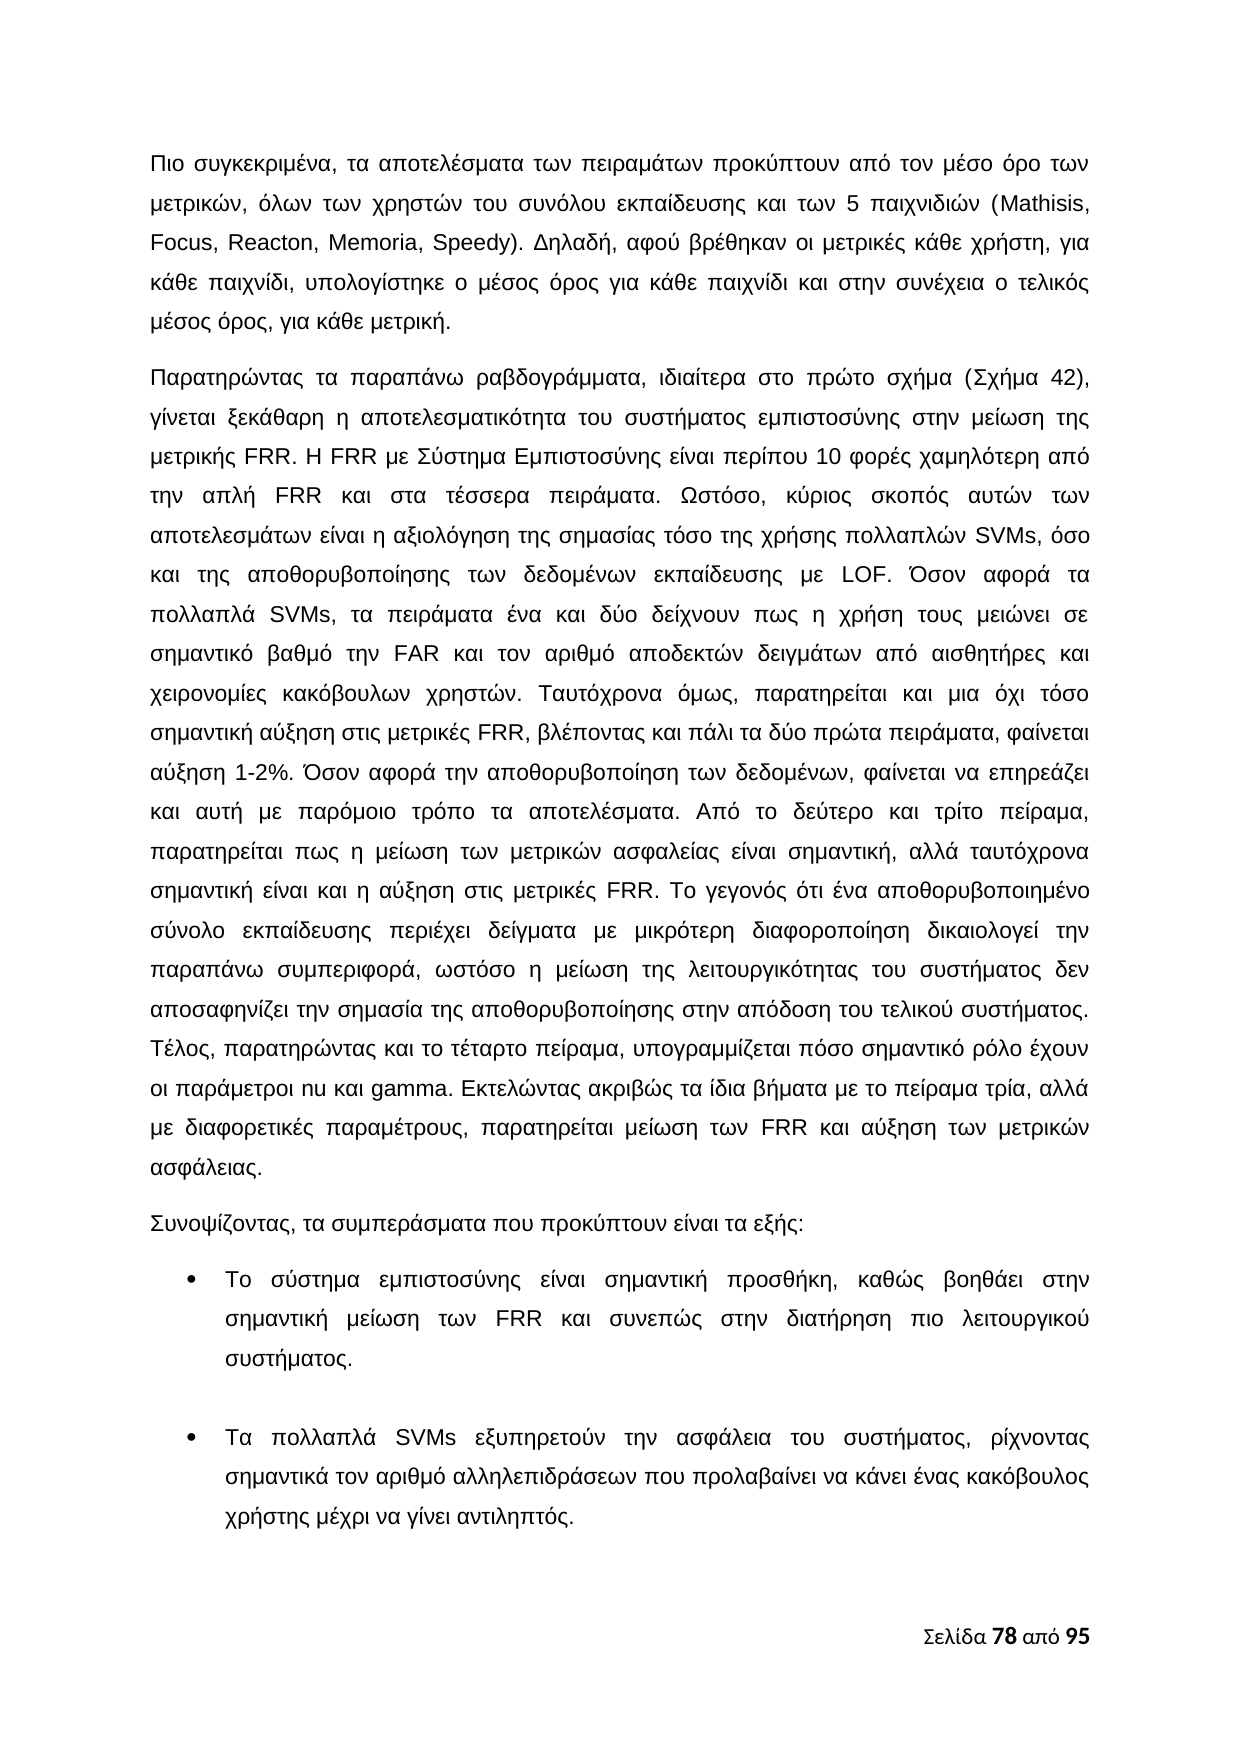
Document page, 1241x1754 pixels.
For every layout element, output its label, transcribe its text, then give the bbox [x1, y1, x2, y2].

list Τα πολλαπλά SVMs εξυπηρετούν την ασφάλεια του συστήματος, ρίχνοντας σημαντικά τον αριθμό αλληλεπιδράσεων που προλαβαίνει να κάνει ένας κακόβουλος χρήστης μέχρι να γίνει αντιληπτός. [187, 1424, 1090, 1529]
text Πιο συγκεκριμένα, τα αποτελέσματα των πειραμάτων προκύπτουν από τον μέσο όρο των μετρικών, όλων των χρηστών του συνόλου εκπαίδευσης και των 5 παιχνιδιών (Mathisis, Focus, Reacton, Memoria, Speedy). Δηλαδή, αφού βρέθηκαν οι μετρικές κάθε χρήστη, για κάθε παιχνίδι, υπολογίστηκε ο μέσος όρος για κάθε παιχνίδι και στην συνέχεια ο τελικός μέσος όρος, για κάθε μετρική. [150, 150, 1090, 334]
list Το σύστημα εμπιστοσύνης είναι σημαντική προσθήκη, καθώς βοηθάει στην σημαντική μείωση των FRR και συνεπώς στην διατήρηση πιο λειτουργικού συστήματος. [187, 1266, 1090, 1371]
text Συνοψίζοντας, τα συμπεράσματα που προκύπτουν είναι τα εξής: [150, 1210, 1090, 1236]
text Παρατηρώντας τα παραπάνω ραβδογράμματα, ιδιαίτερα στο πρώτο σχήμα (Σχήμα 42), γίνεται ξεκάθαρη η αποτελεσματικότητα του συστήματος εμπιστοσύνης στην μείωση της μετρικής FRR. Η FRR με Σύστημα Εμπιστοσύνης είναι περίπου 10 φορές χαμηλότερη από την απλή FRR και στα τέσσερα πειράματα. Ωστόσο, κύριος σκοπός αυτών των αποτελεσμάτων είναι η αξιολόγηση της σημασίας τόσο της χρήσης πολλαπλών SVMs, όσο και της αποθορυβοποίησης των δεδομένων εκπαίδευσης με LOF. Όσον αφορά τα πολλαπλά SVMs, τα πειράματα ένα και δύο δείχνουν πως η χρήση τους μειώνει σε σημαντικό βαθμό την FAR και τον αριθμό αποδεκτών δειγμάτων από αισθητήρες και χειρονομίες κακόβουλων χρηστών. Ταυτόχρονα όμως, παρατηρείται και μια όχι τόσο σημαντική αύξηση στις μετρικές FRR, βλέποντας και πάλι τα δύο πρώτα πειράματα, φαίνεται αύξηση 1-2%. Όσον αφορά την αποθορυβοποίηση των δεδομένων, φαίνεται να επηρεάζει και αυτή με παρόμοιο τρόπο τα αποτελέσματα. Από το δεύτερο και τρίτο πείραμα, παρατηρείται πως η μείωση των μετρικών ασφαλείας είναι σημαντική, αλλά ταυτόχρονα σημαντική είναι και η αύξηση στις μετρικές FRR. Το γεγονός ότι ένα αποθορυβοποιημένο σύνολο εκπαίδευσης περιέχει δείγματα με μικρότερη διαφοροποίηση δικαιολογεί την παραπάνω συμπεριφορά, ωστόσο η μείωση της λειτουργικότητας του συστήματος δεν αποσαφηνίζει την σημασία της αποθορυβοποίησης στην απόδοση του τελικού συστήματος. Τέλος, παρατηρώντας και το τέταρτο πείραμα, υπογραμμίζεται πόσο σημαντικό ρόλο έχουν οι παράμετροι nu και gamma. Εκτελώντας ακριβώς τα ίδια βήματα με το πείραμα τρία, αλλά με διαφορετικές παραμέτρους, παρατηρείται μείωση των FRR και αύξηση των μετρικών ασφάλειας. [150, 364, 1090, 1180]
